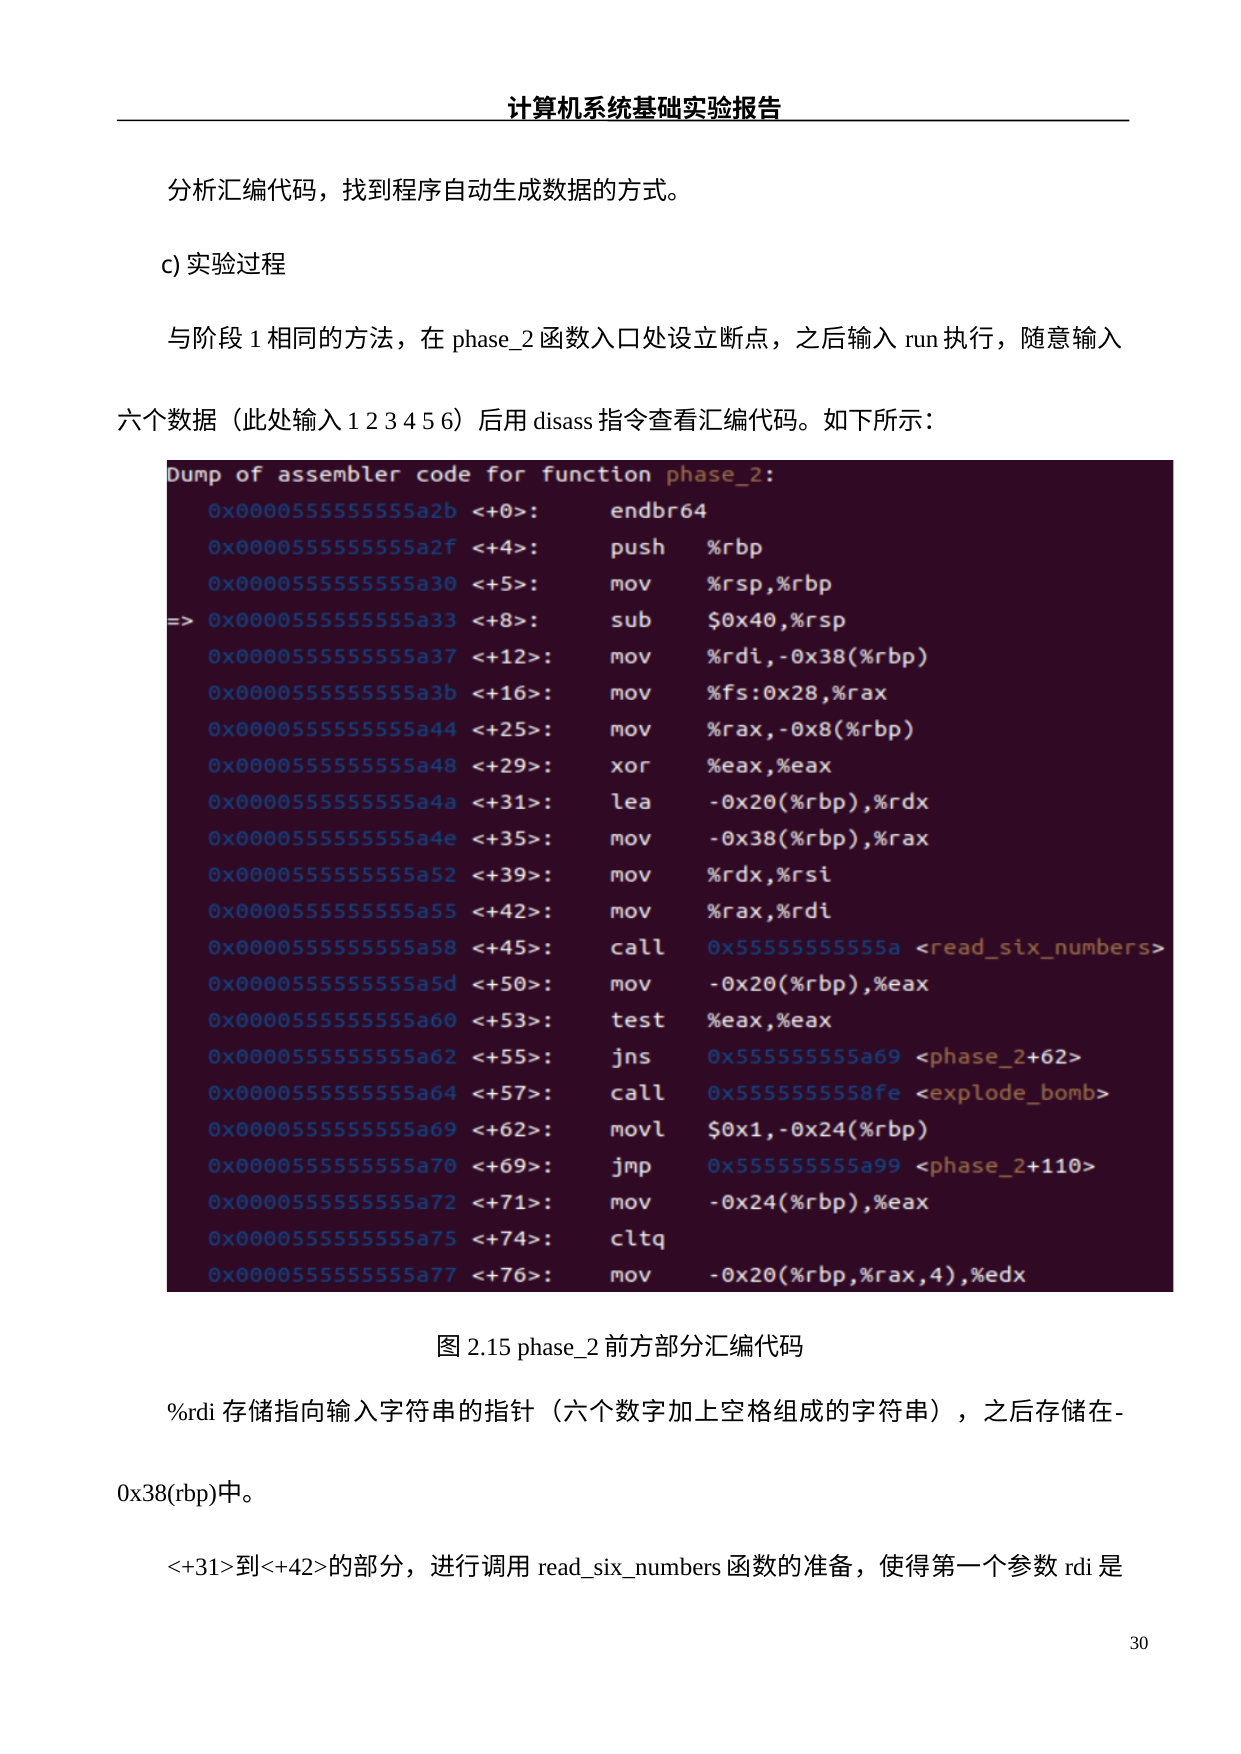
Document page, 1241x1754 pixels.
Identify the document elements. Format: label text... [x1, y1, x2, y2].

text %rdi存储指向输入字符串的指针（六个数字加上空格组成的字符串），之后存储在-0x38(rbp)中。 [117, 1377, 1123, 1523]
picture [166, 460, 1174, 1292]
text 与阶段1相同的方法，在phase_2函数入口处设立断点，之后输入run执行，随意输入六个数据（此处输入1 2 3 4 5 6）后用disass指令查看汇编代码。如下所示： [117, 304, 1123, 451]
list 实验过程 [161, 231, 1123, 296]
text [117, 1532, 1123, 1597]
text 分析汇编代码，找到程序自动生成数据的方式。 [117, 156, 1123, 221]
